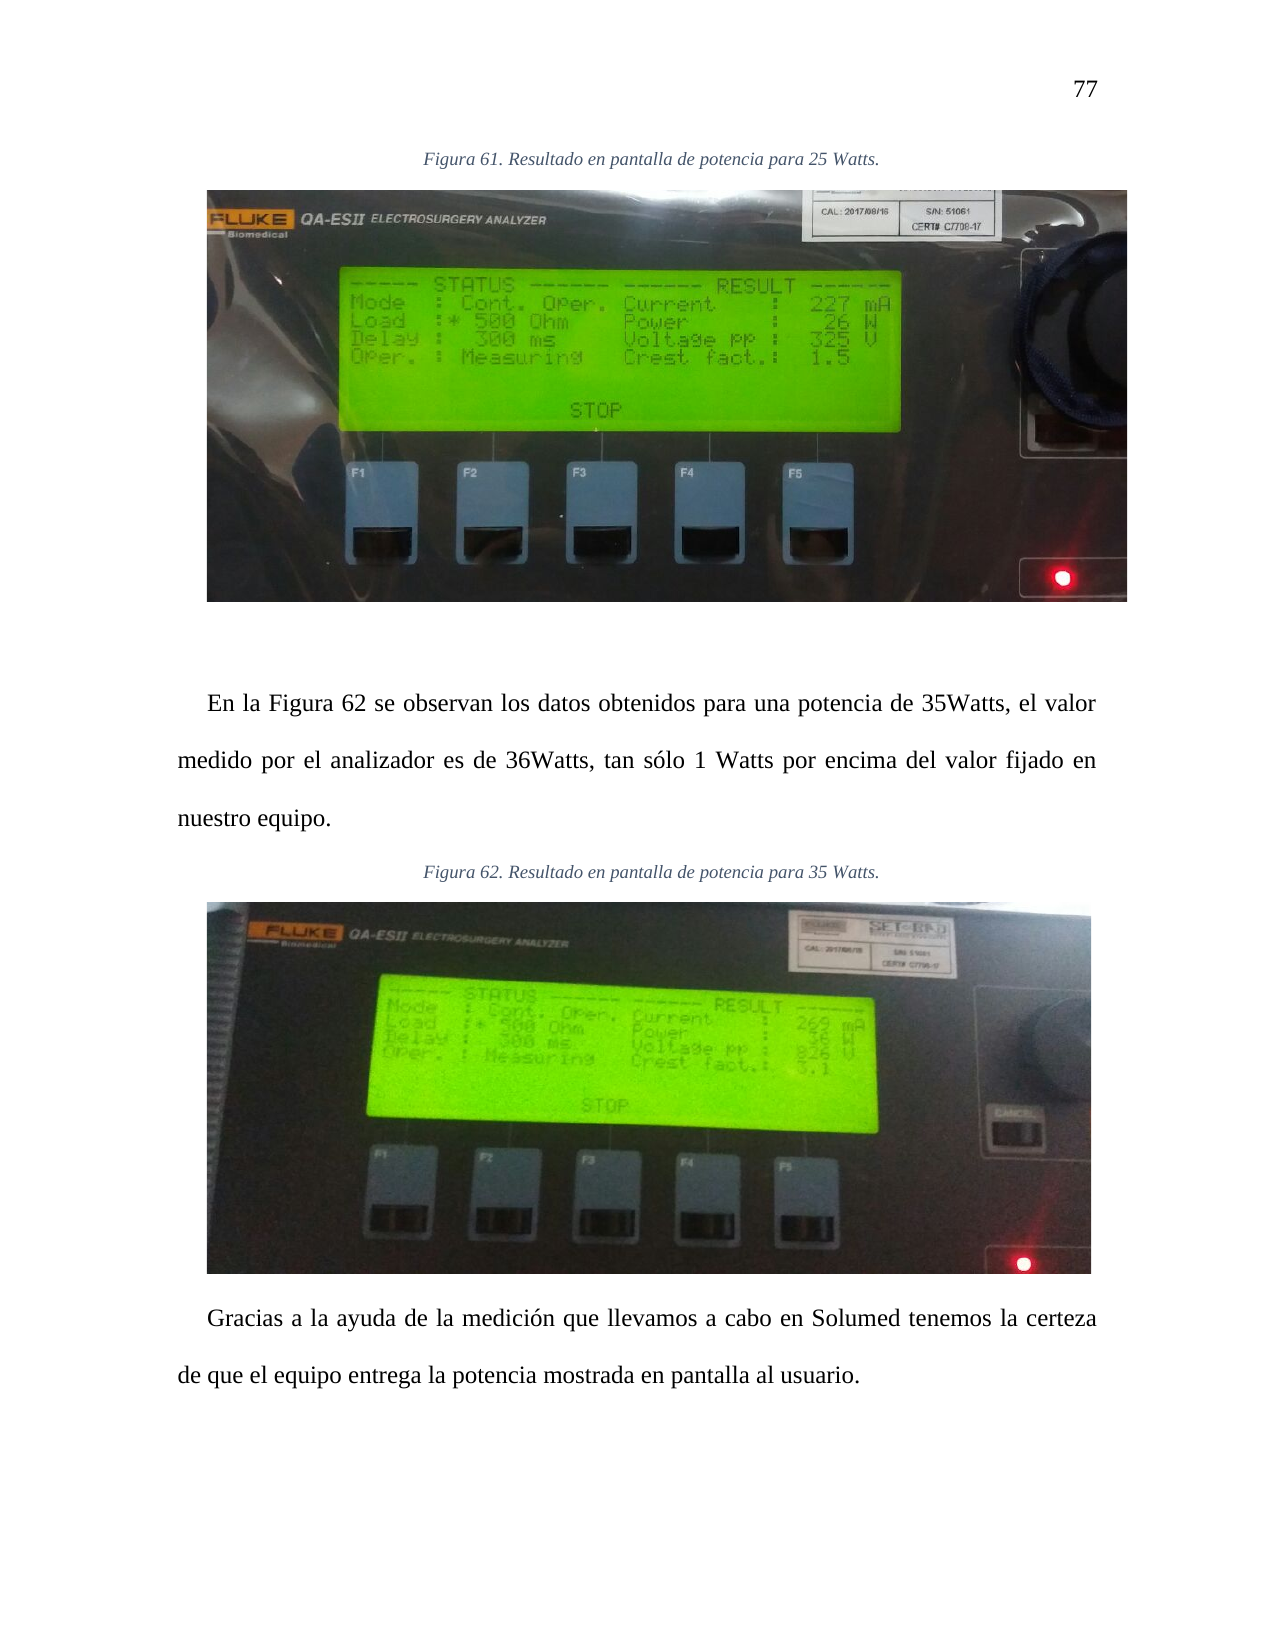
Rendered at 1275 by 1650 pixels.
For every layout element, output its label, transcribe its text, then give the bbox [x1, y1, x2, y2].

text En la Figura 59 se observan los datos obtenidos para una potencia de 35Watts, el valor medido por el analizador es de 36Watts, tan sólo 1 Watts por encima del valor fijado en nuestro equipo. [177, 688, 1098, 832]
text Gracias a la ayuda de la medición que llevamos a cabo en Solumed tenemos la certeza de que el equipo entrega la potencia mostrada en pantalla al usuario. [177, 1303, 1098, 1389]
picture [206, 190, 1128, 602]
text Figura 61. Resultado en pantalla de potencia para 25 Watts. [177, 148, 1098, 169]
picture [206, 902, 1092, 1274]
text Figura 62. Resultado en pantalla de potencia para 35 Watts. [177, 861, 1098, 882]
